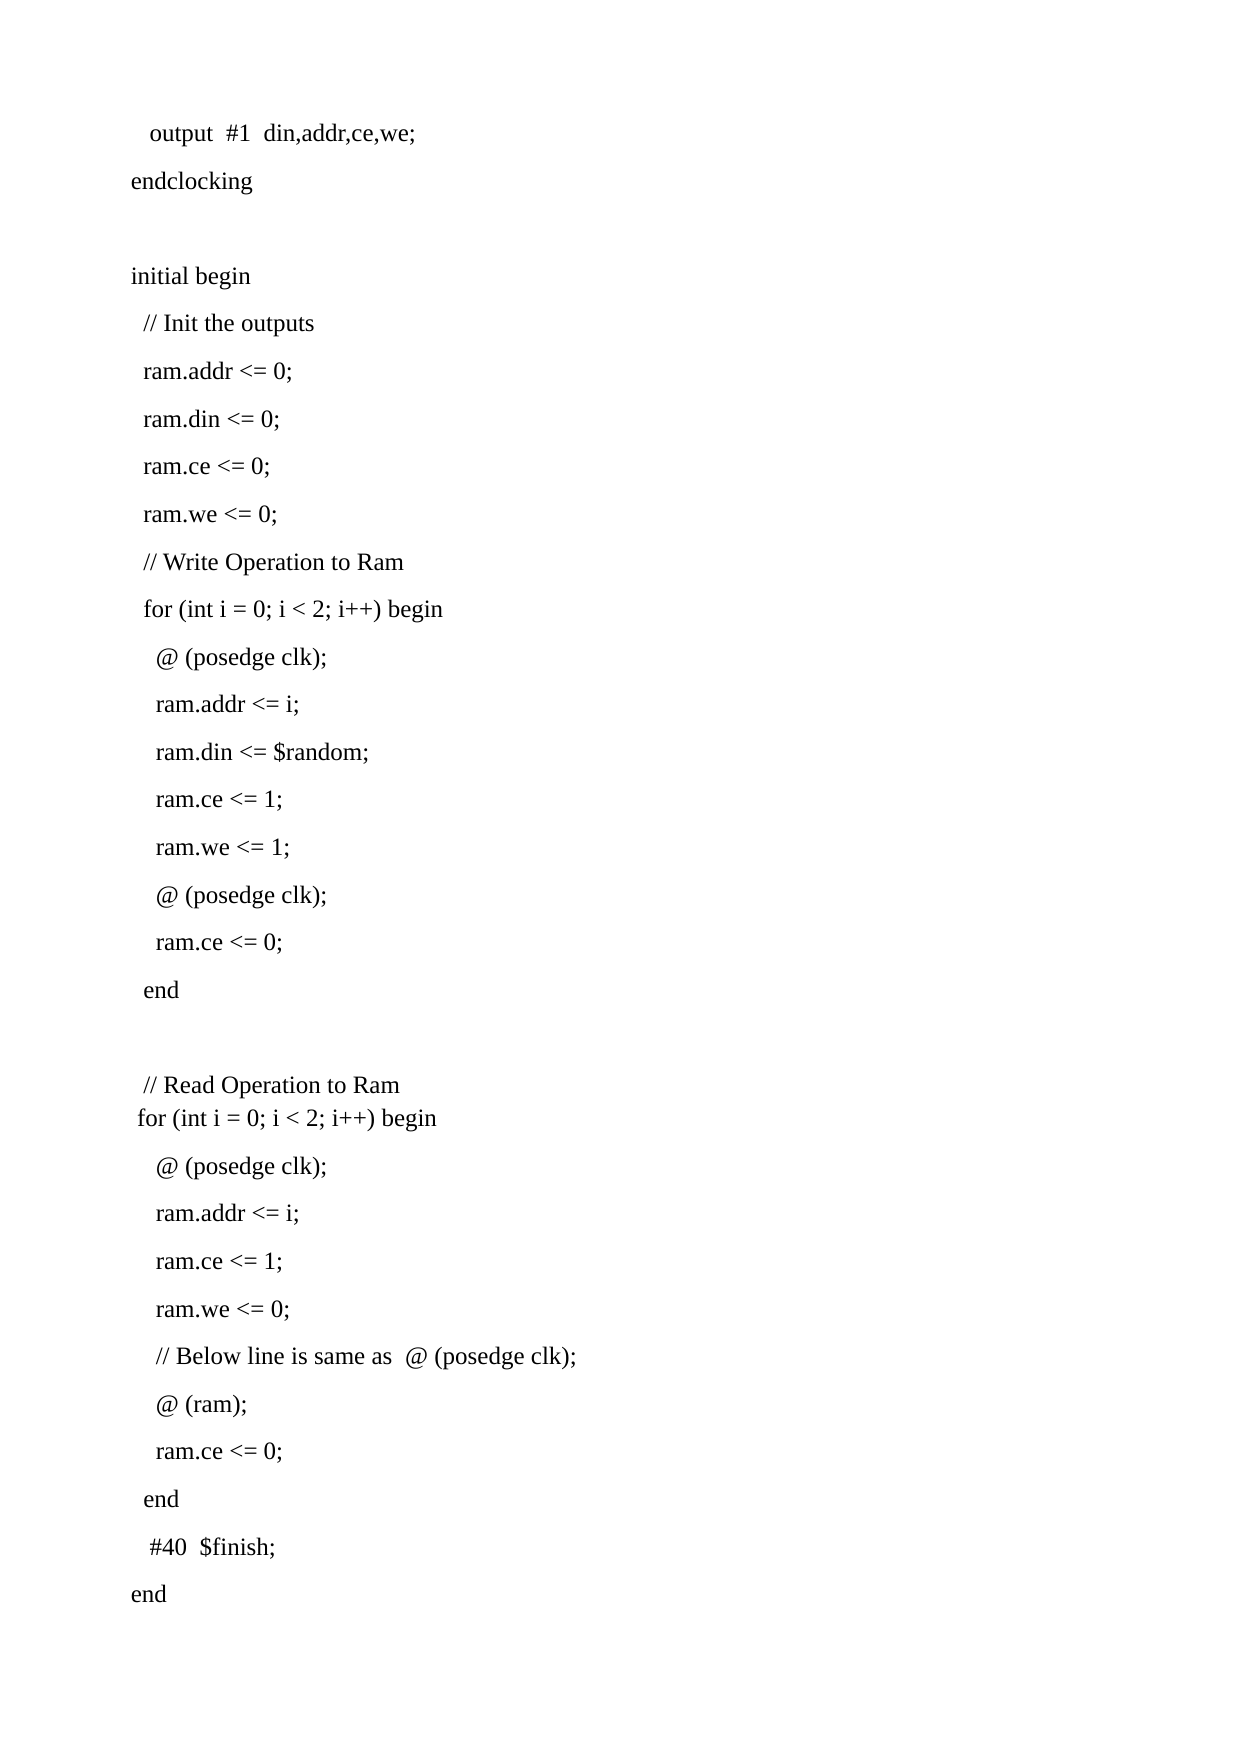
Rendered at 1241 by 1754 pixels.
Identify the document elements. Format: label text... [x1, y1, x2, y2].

text @ (ram); [118, 1389, 1122, 1418]
text // Read Operation to Ram for (int i = 0; i < 2; i++) begin [118, 1070, 1122, 1132]
text ram.ce <= 0; [118, 1436, 1122, 1465]
text ram.ce <= 1; [118, 1246, 1122, 1275]
text ram.addr <= i; [118, 1198, 1122, 1227]
text ram.addr <= i; [118, 689, 1122, 718]
text // Write Operation to Ram [118, 547, 1122, 575]
text end [118, 1579, 1122, 1608]
text output #1 din,addr,ce,we; [118, 118, 1122, 147]
text for (int i = 0; i < 2; i++) begin [118, 594, 1122, 623]
text initial begin [118, 261, 1122, 290]
text @ (posedge clk); [118, 642, 1122, 671]
text @ (posedge clk); [118, 880, 1122, 908]
text ram.din <= 0; [118, 404, 1122, 432]
text ram.ce <= 0; [118, 927, 1122, 956]
text #40 $finish; [118, 1532, 1122, 1560]
text ram.we <= 0; [118, 1294, 1122, 1322]
text ram.we <= 1; [118, 832, 1122, 861]
text ram.ce <= 0; [118, 451, 1122, 480]
text // Below line is same as @ (posedge clk); [118, 1341, 1122, 1370]
text @ (posedge clk); [118, 1151, 1122, 1179]
text endclocking [118, 166, 1122, 194]
text ram.din <= $random; [118, 737, 1122, 766]
text ram.we <= 0; [118, 499, 1122, 528]
text ram.ce <= 1; [118, 784, 1122, 813]
text end [118, 1484, 1122, 1513]
text ram.addr <= 0; [118, 356, 1122, 385]
text // Init the outputs [118, 308, 1122, 337]
text end [118, 975, 1122, 1004]
